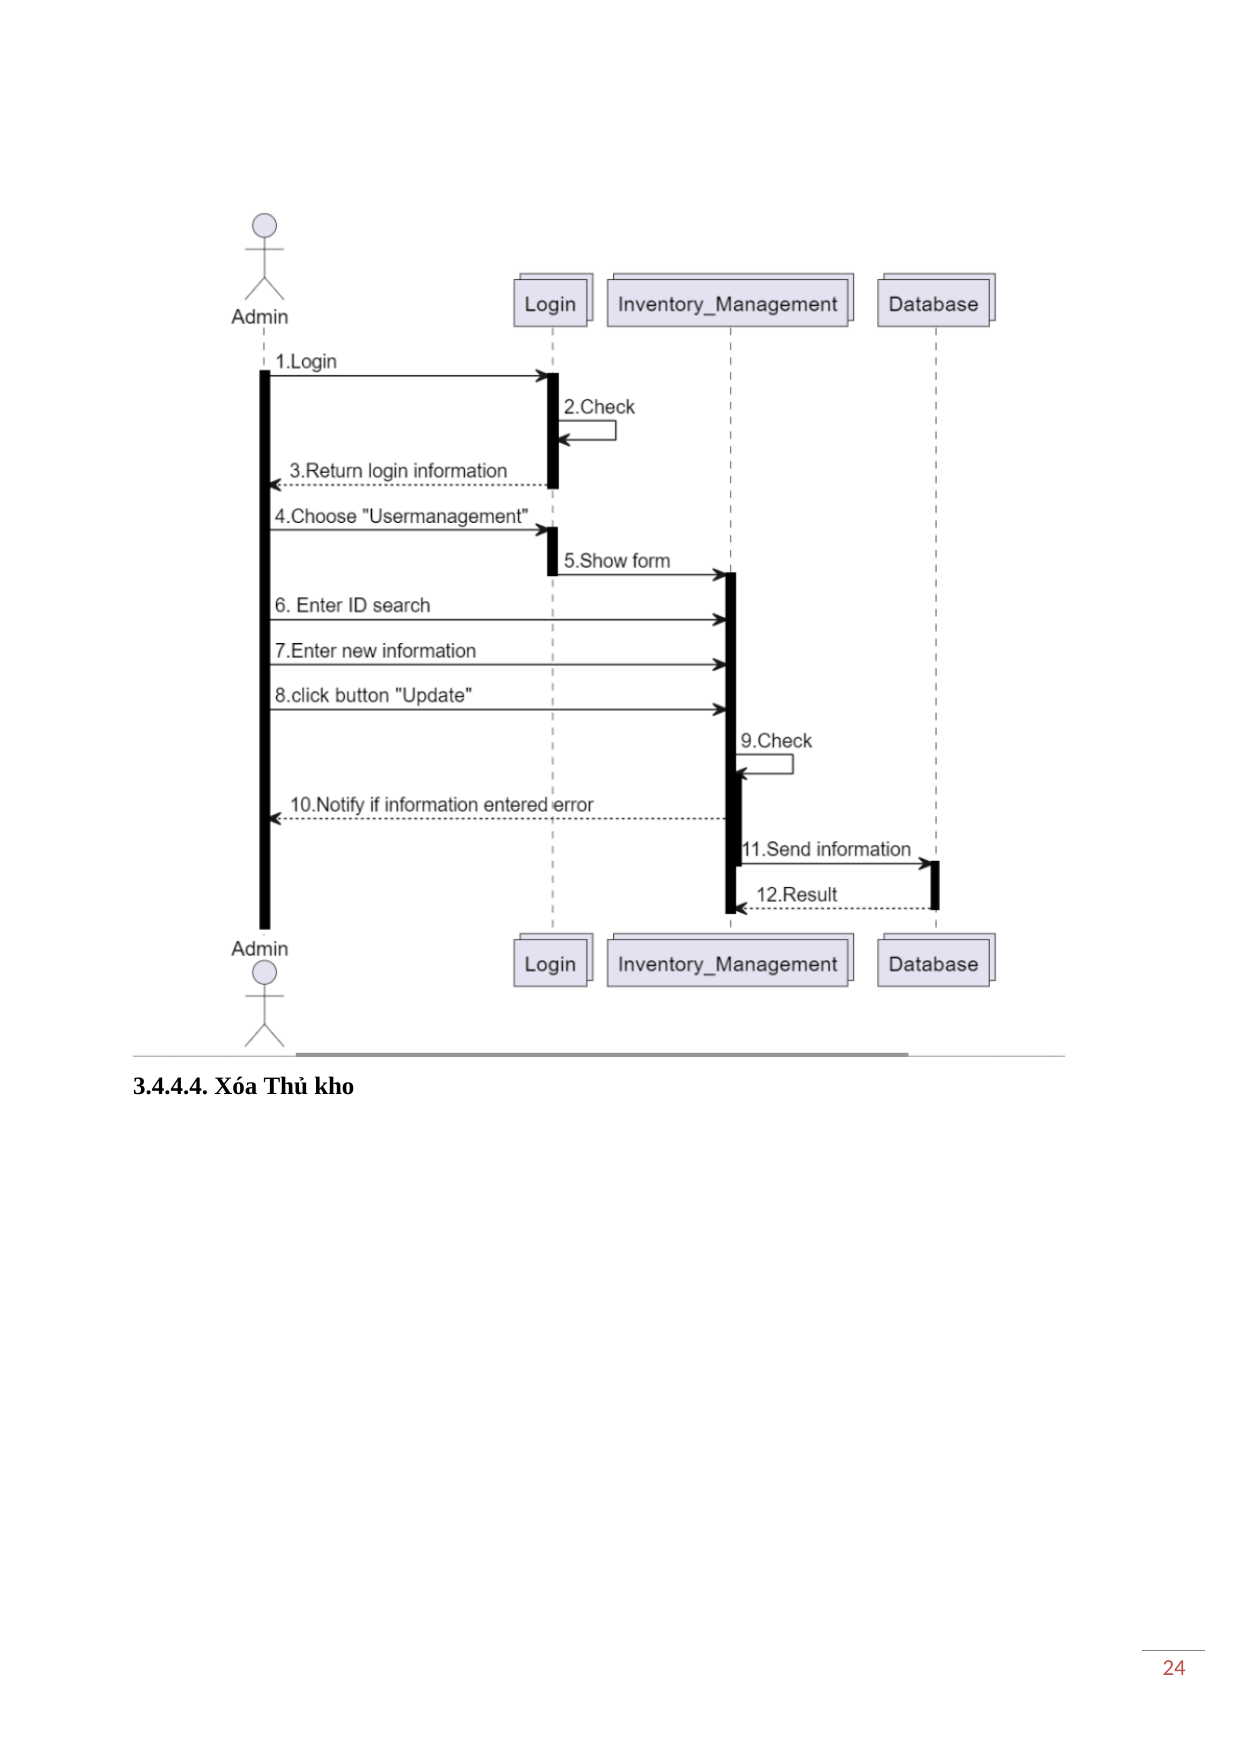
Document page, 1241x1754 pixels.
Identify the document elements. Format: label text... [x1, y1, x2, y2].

picture [132, 206, 1066, 1057]
text 3.4.4.4. Xóa Thủ kho [133, 1071, 1107, 1099]
